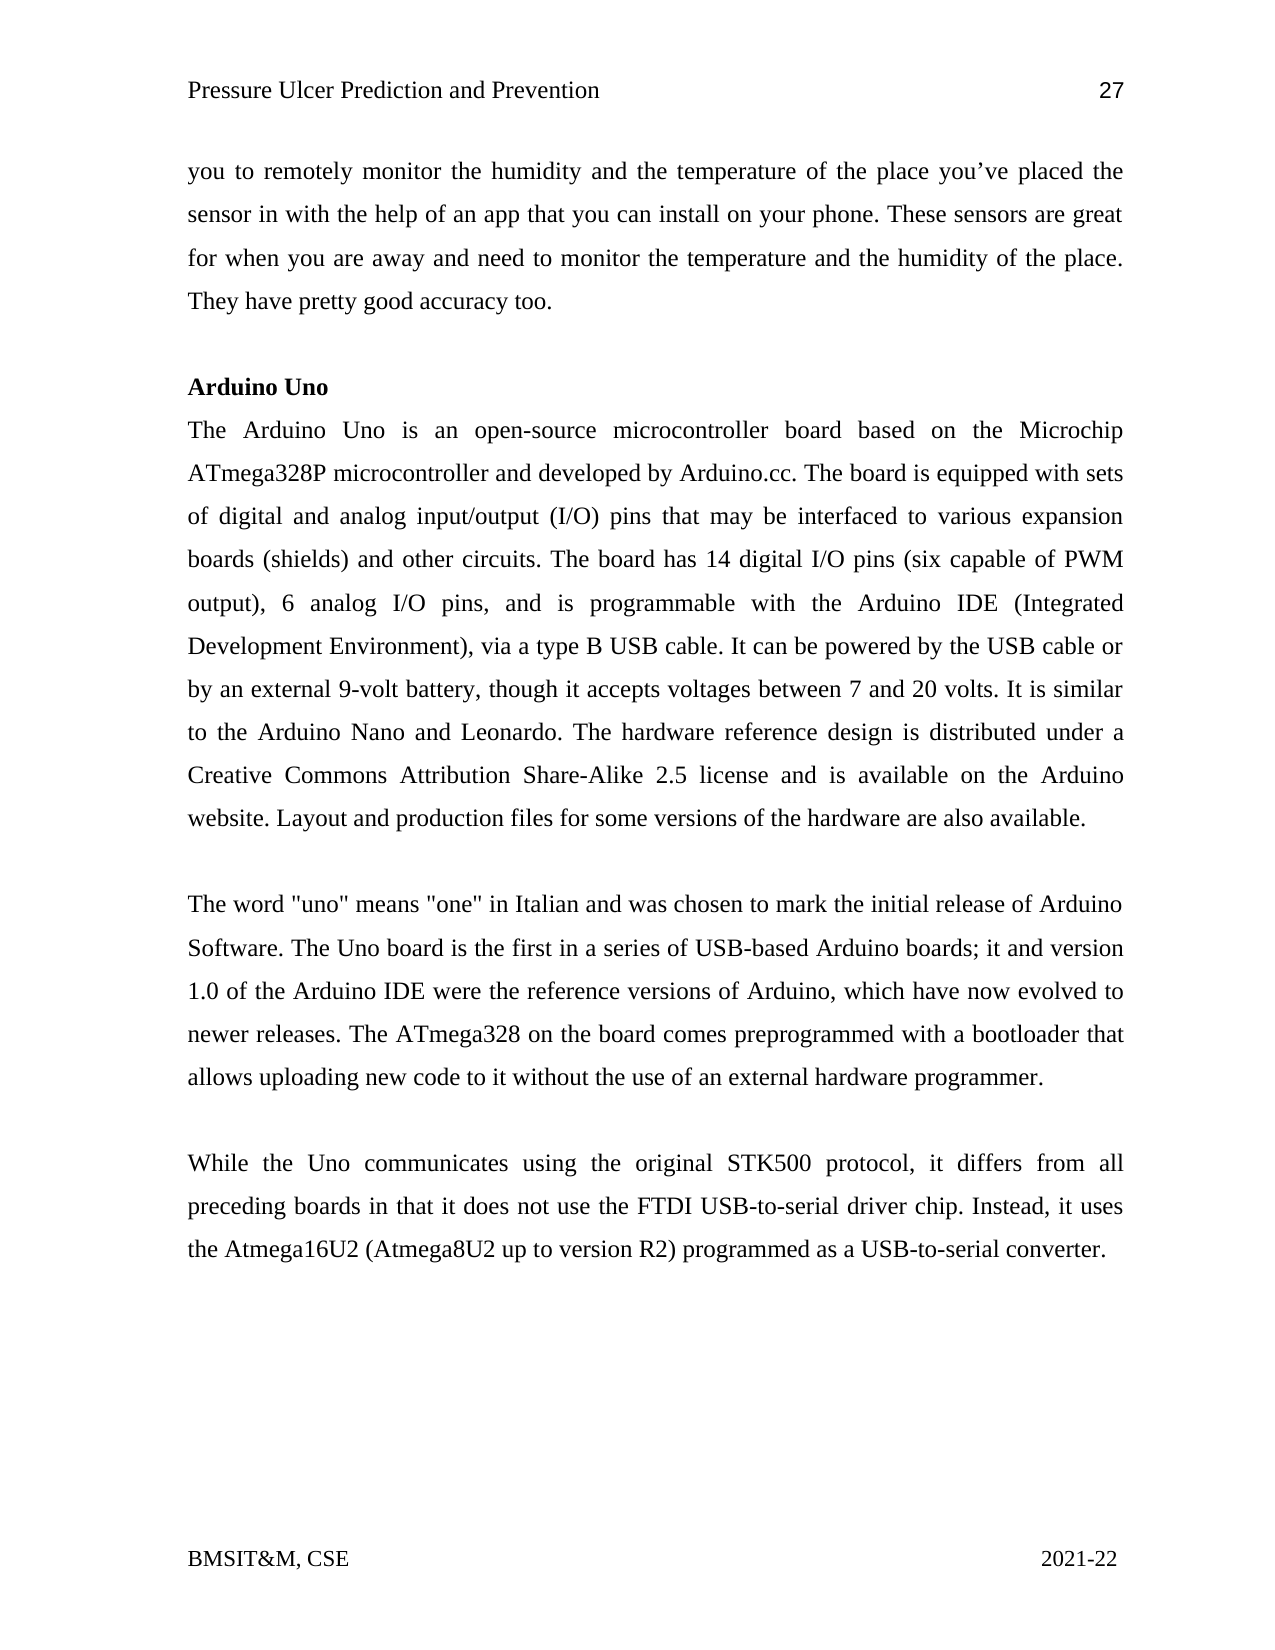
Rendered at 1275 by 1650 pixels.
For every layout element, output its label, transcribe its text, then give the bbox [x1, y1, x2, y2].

text Arduino Uno [187, 372, 1125, 401]
text The Arduino Uno is an open-source microcontroller board based on the Microchip ATmega328P microcontroller and developed by Arduino.cc. The board is equipped with sets of digital and analog input/output (I/O) pins that may be interfaced to various expansion boards (shields) and other circuits. The board has 14 digital I/O pins (six capable of PWM output), 6 analog I/O pins, and is programmable with the Arduino IDE (Integrated Development Environment), via a type B USB cable. It can be powered by the USB cable or by an external 9-volt battery, though it accepts voltages between 7 and 20 volts. It is similar to the Arduino Nano and Leonardo. The hardware reference design is distributed under a Creative Commons Attribution Share-Alike 2.5 license and is available on the Arduino website. Layout and production files for some versions of the hardware are also available. [187, 415, 1125, 832]
text While the Uno communicates using the original STK500 protocol, it differs from all preceding boards in that it does not use the FTDI USB-to-serial driver chip. Instead, it uses the Atmega16U2 (Atmega8U2 up to version R2) programmed as a USB-to-serial converter. [187, 1148, 1125, 1263]
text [187, 156, 1125, 314]
text The word "uno" means "one" in Italian and was chosen to mark the initial release of Arduino Software. The Uno board is the first in a series of USB-based Arduino boards; it and version 1.0 of the Arduino IDE were the reference versions of Arduino, which have now evolved to newer releases. The ATmega328 on the board comes preprogrammed with a bootloader that allows uploading new code to it without the use of an external hardware programmer. [187, 889, 1125, 1091]
